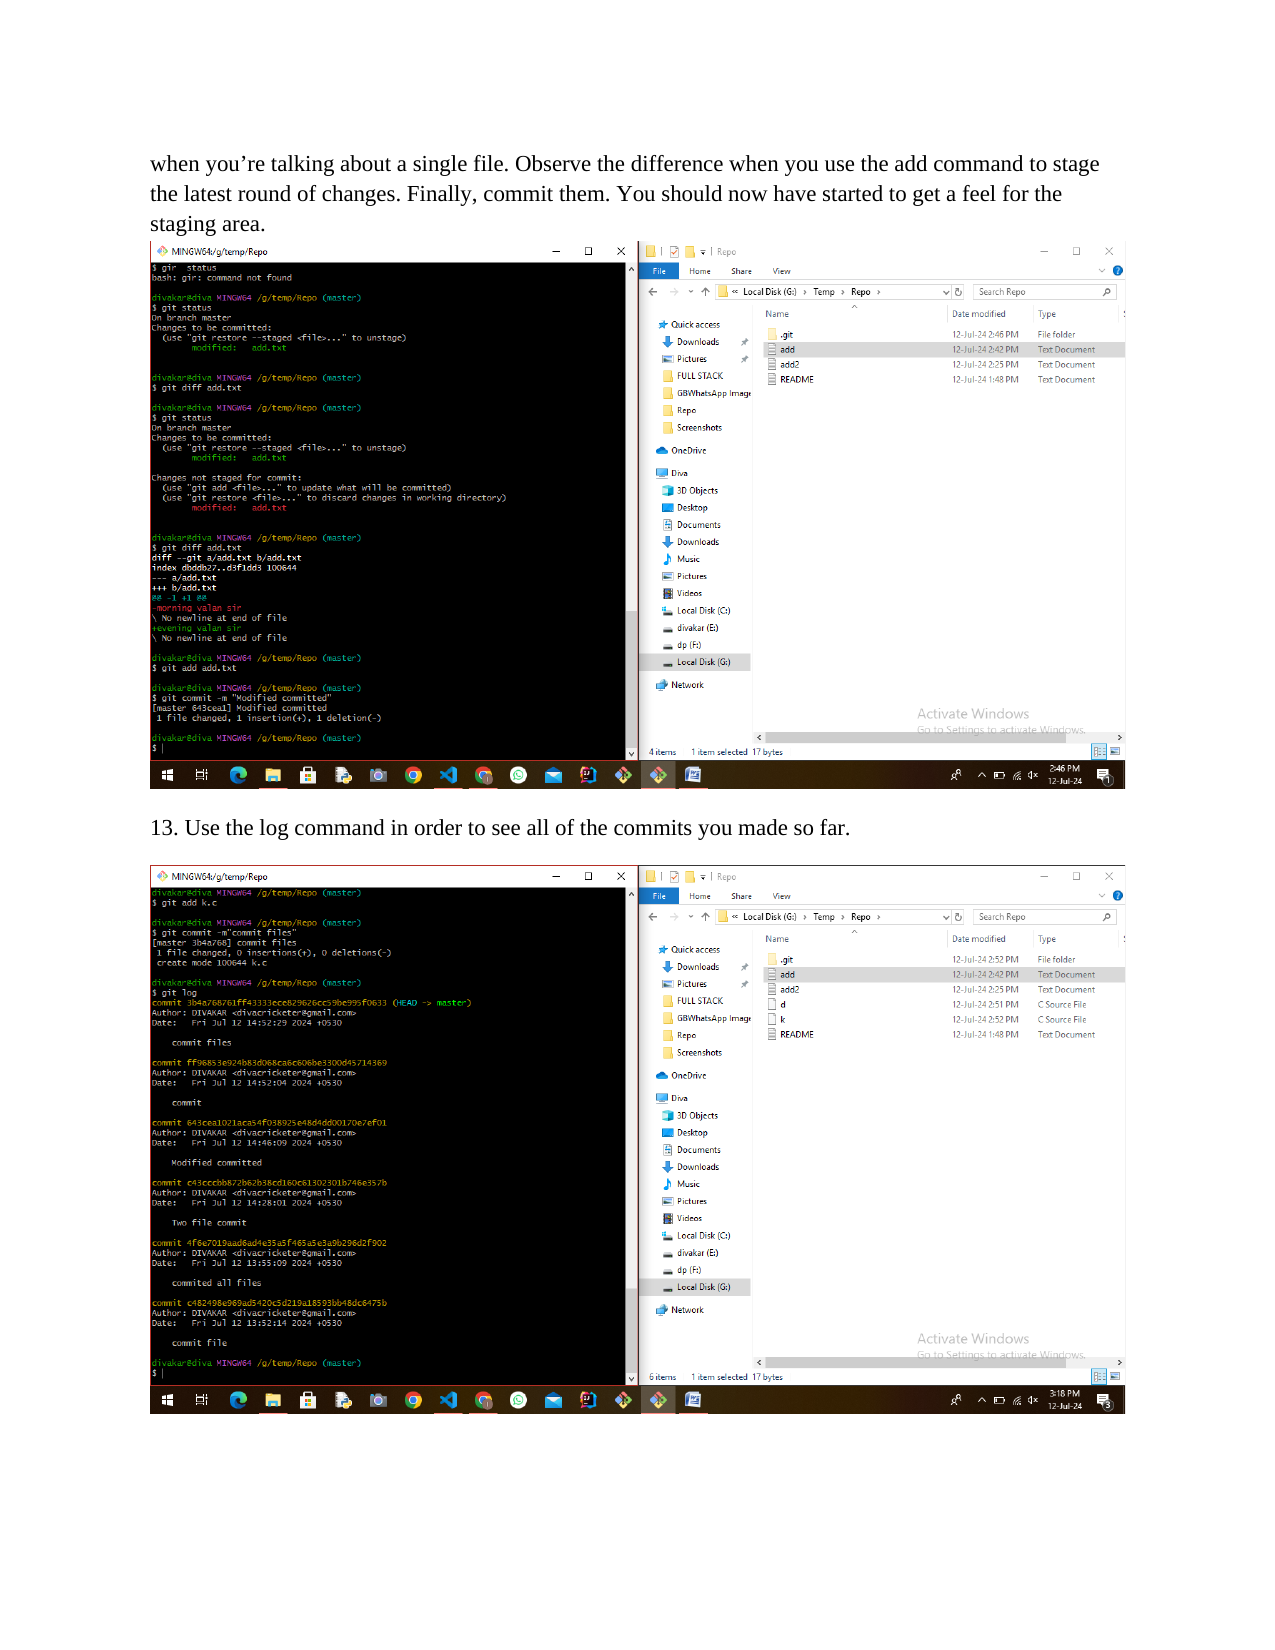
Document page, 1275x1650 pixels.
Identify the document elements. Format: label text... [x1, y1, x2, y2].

picture [150, 241, 1125, 789]
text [150, 150, 1125, 241]
text 13. Use the log command in order to see all of the commits you made so far. [150, 814, 1125, 840]
picture [150, 865, 1125, 1414]
